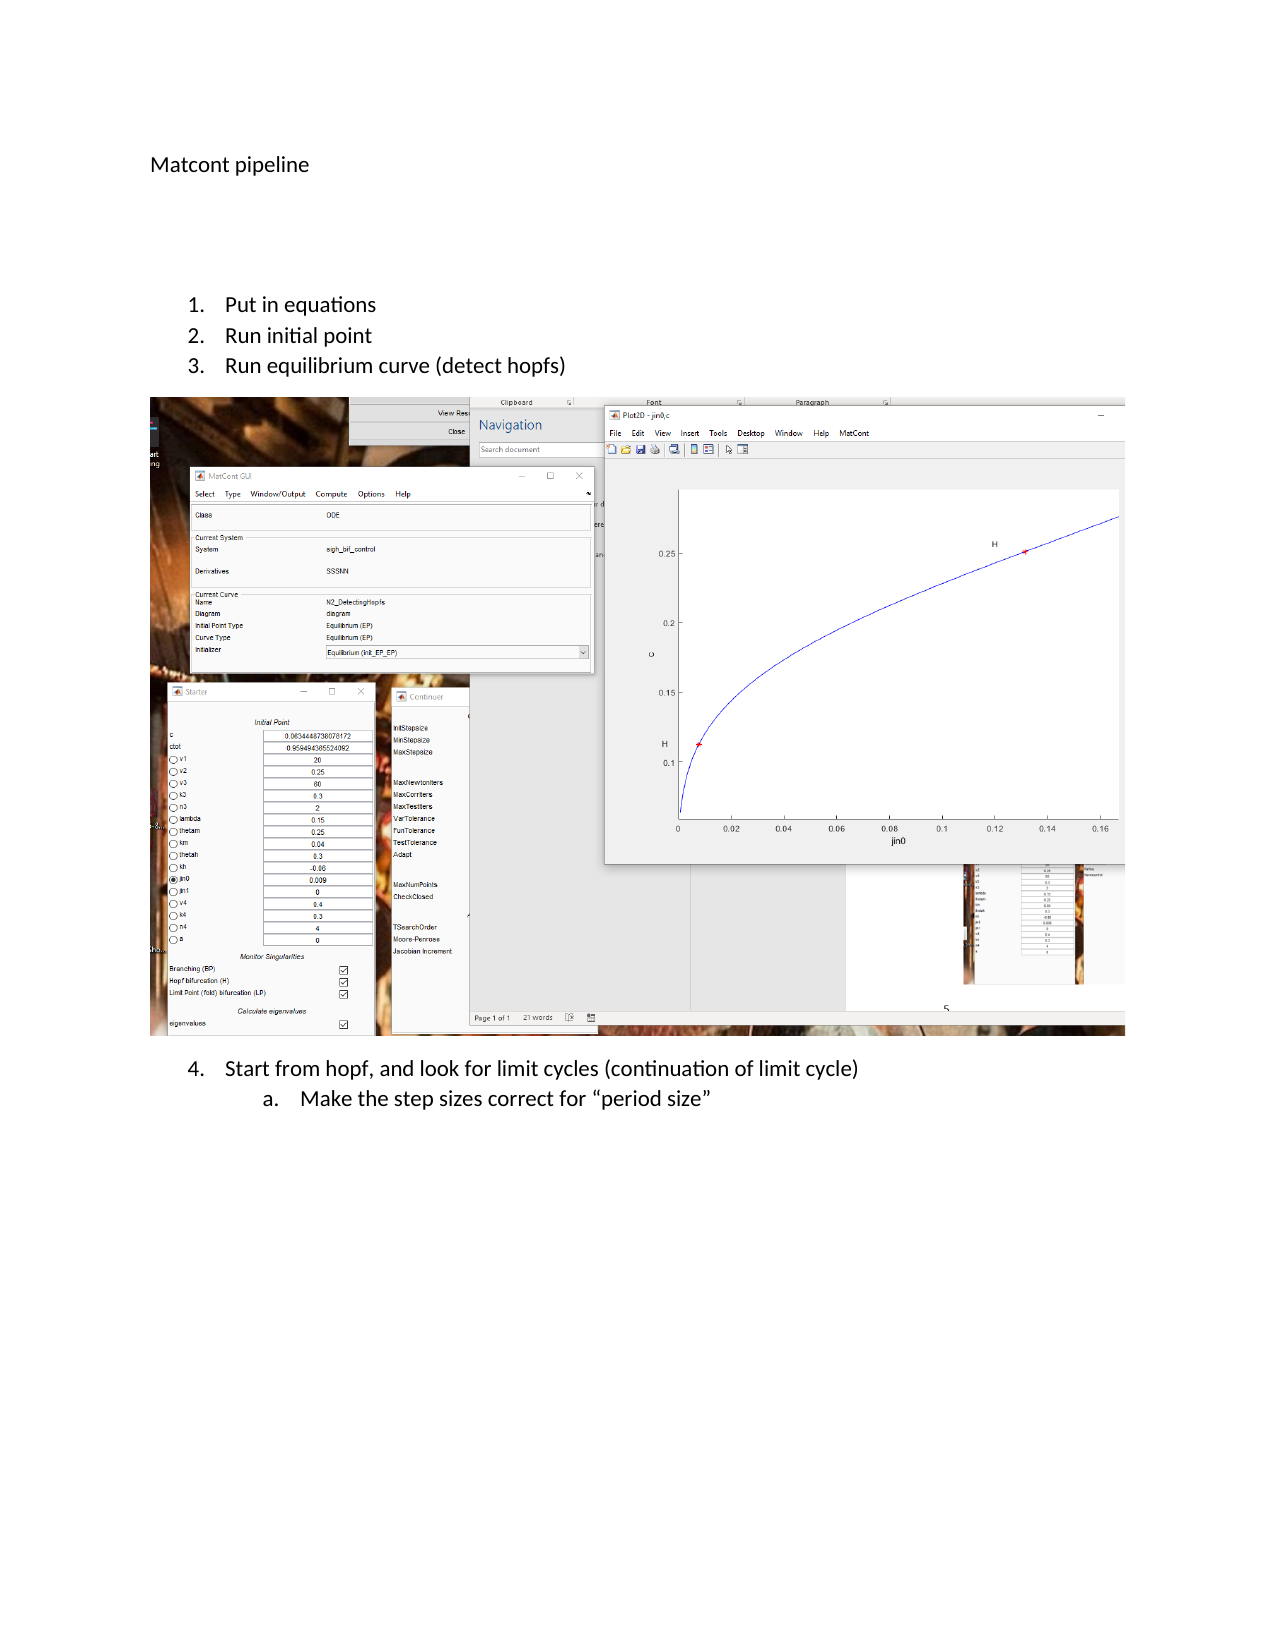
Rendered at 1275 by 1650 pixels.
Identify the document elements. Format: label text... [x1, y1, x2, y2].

text Matcont pipeline [150, 150, 1125, 178]
list Run initial point [187, 321, 1125, 349]
list Put in equations [187, 291, 1125, 319]
list Make the step sizes correct for “period size” [262, 1084, 1125, 1112]
picture [150, 397, 1125, 1036]
list Start from hopf, and look for limit cycles (continuation of limit cycle) [187, 1054, 1125, 1082]
list Run equilibrium curve (detect hopfs) [187, 351, 1125, 379]
